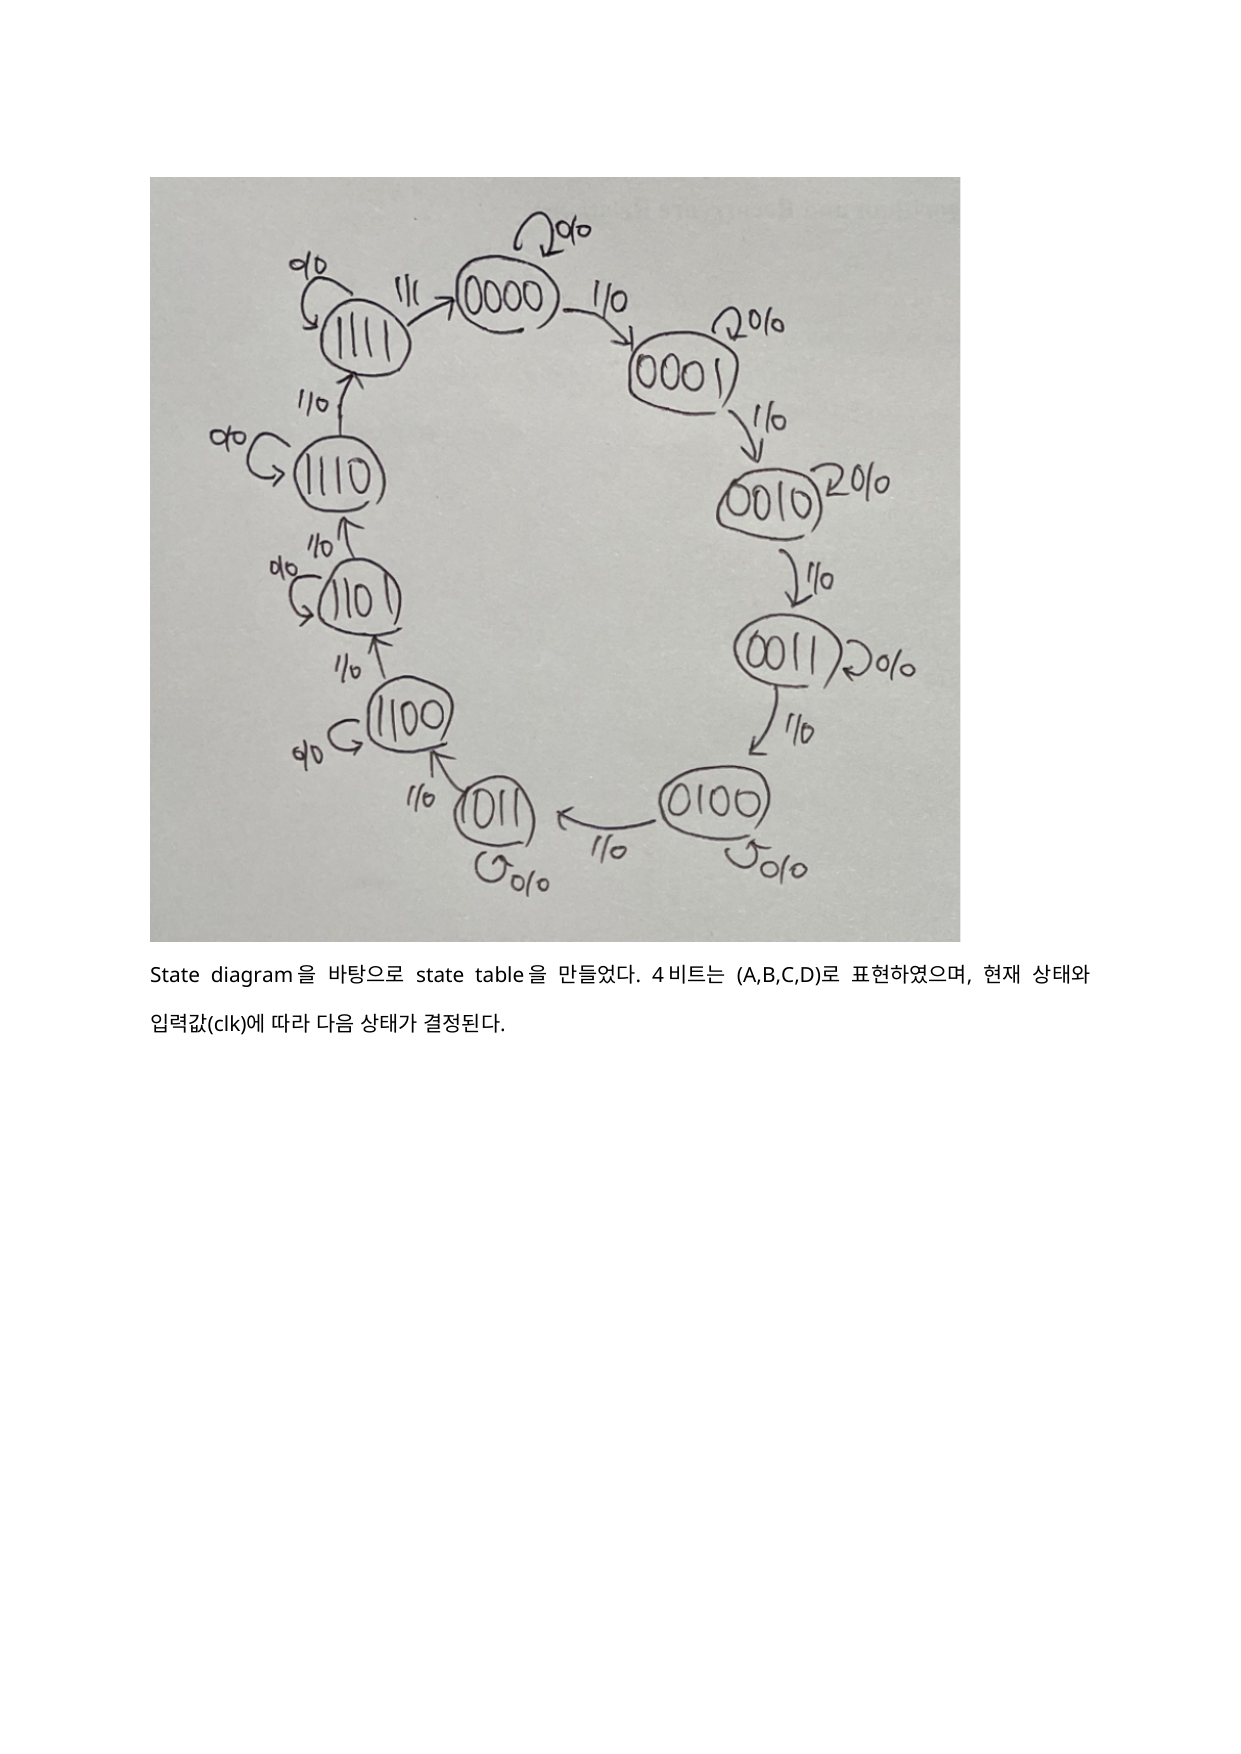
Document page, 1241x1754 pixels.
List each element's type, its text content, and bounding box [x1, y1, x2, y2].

text State diagram을 바탕으로 state table을 만들었다. 4비트는 (A,B,C,D)로 표현하였으며, 현재 상태와 입력값(clk)에 따라 다음 상태가 결정된다. [150, 959, 1090, 1037]
picture [150, 177, 961, 942]
